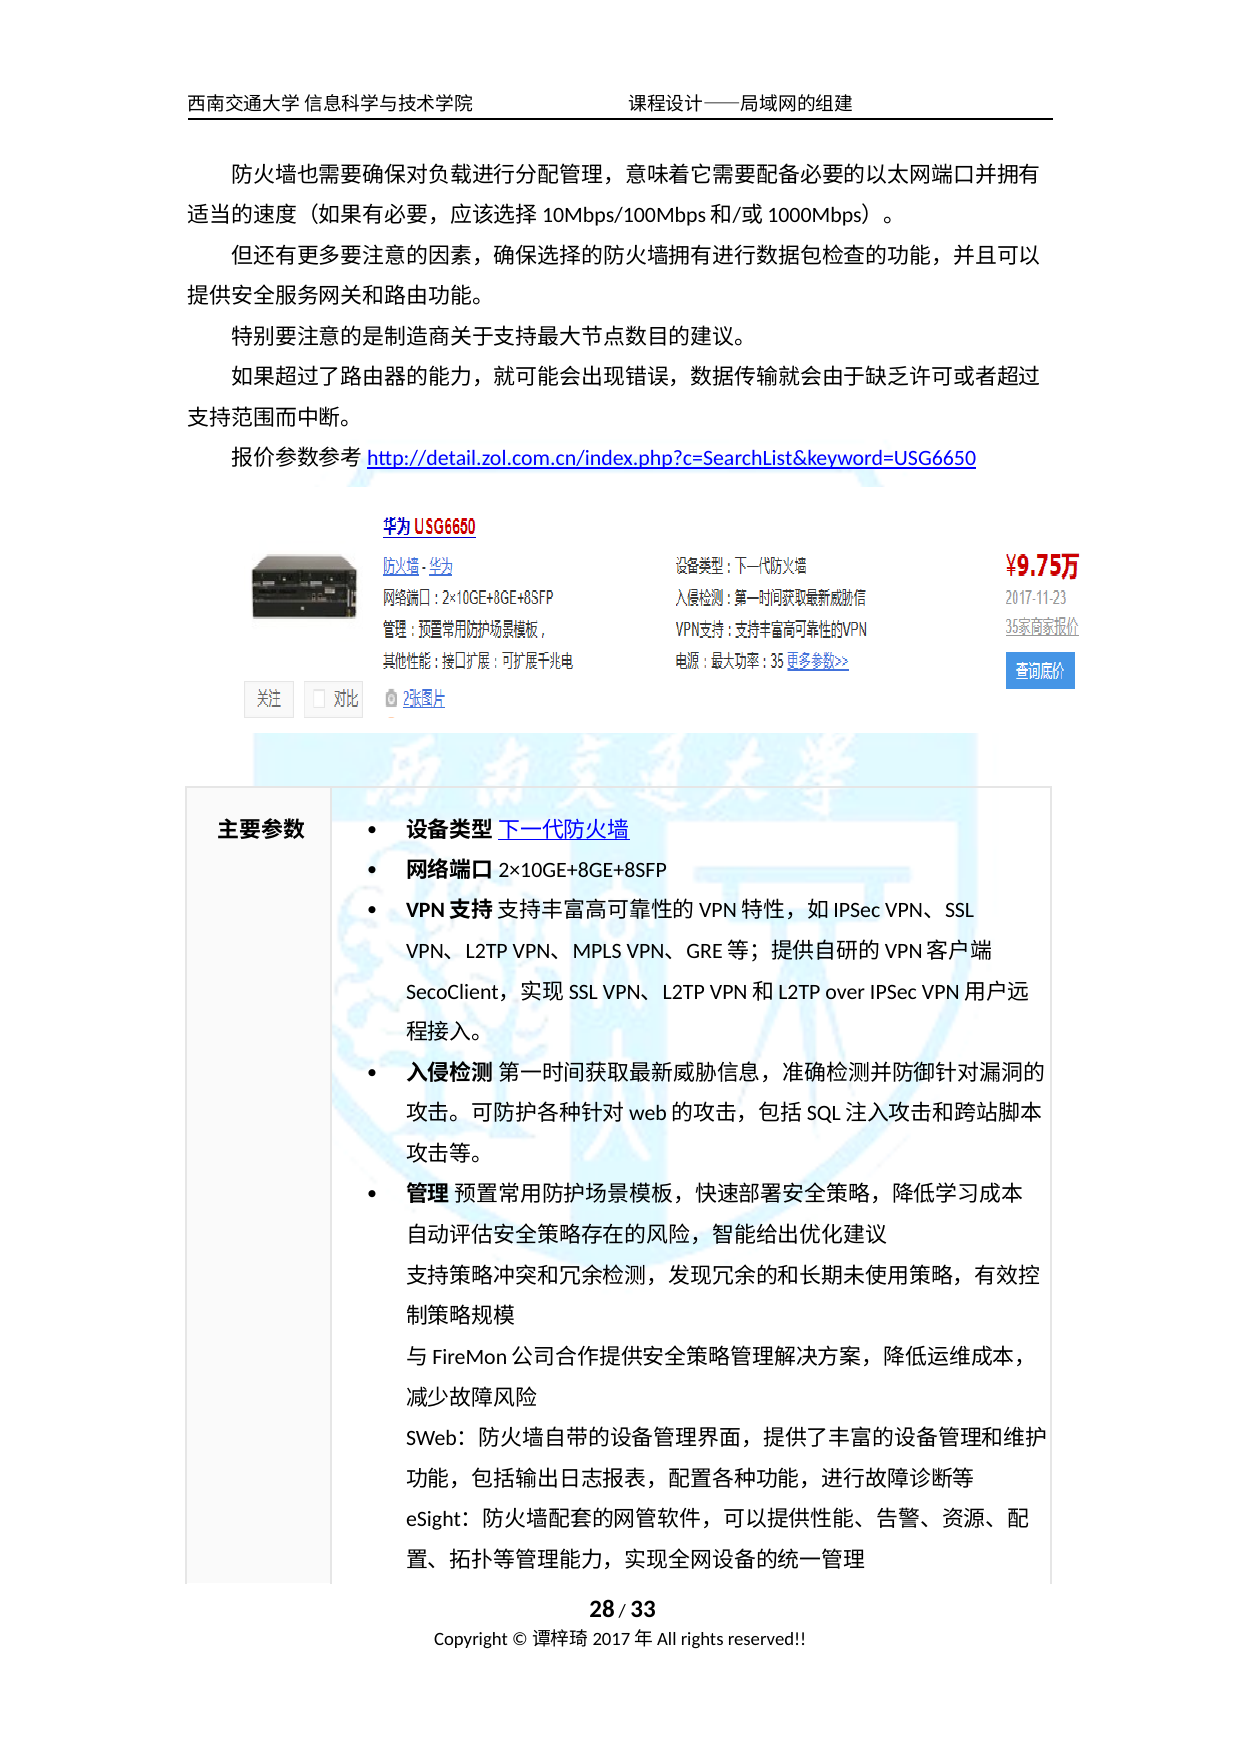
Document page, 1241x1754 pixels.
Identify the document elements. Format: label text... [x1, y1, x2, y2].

text 但还有更多要注意的因素，确保选择的防火墙拥有进行数据包检查的功能，并且可以提供安全服务网关和路由功能。 [187, 237, 1053, 311]
text 特别要注意的是制造商关于支持最大节点数目的建议。 [187, 318, 1053, 351]
text 报价参数参考http://detail.zol.com.cn/index.php?c=SearchList&keyword=USG6650 [187, 440, 1053, 472]
picture [231, 487, 1098, 733]
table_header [332, 788, 1050, 1583]
table_header 主要参数 [187, 788, 330, 1583]
text 防火墙也需要确保对负载进行分配管理，意味着它需要配备必要的以太网端口并拥有适当的速度（如果有必要，应该选择10Mbps/100Mbps和/或1000Mbps）。 [187, 156, 1053, 229]
text 如果超过了路由器的能力，就可能会出现错误，数据传输就会由于缺乏许可或者超过支持范围而中断。 [187, 359, 1053, 432]
